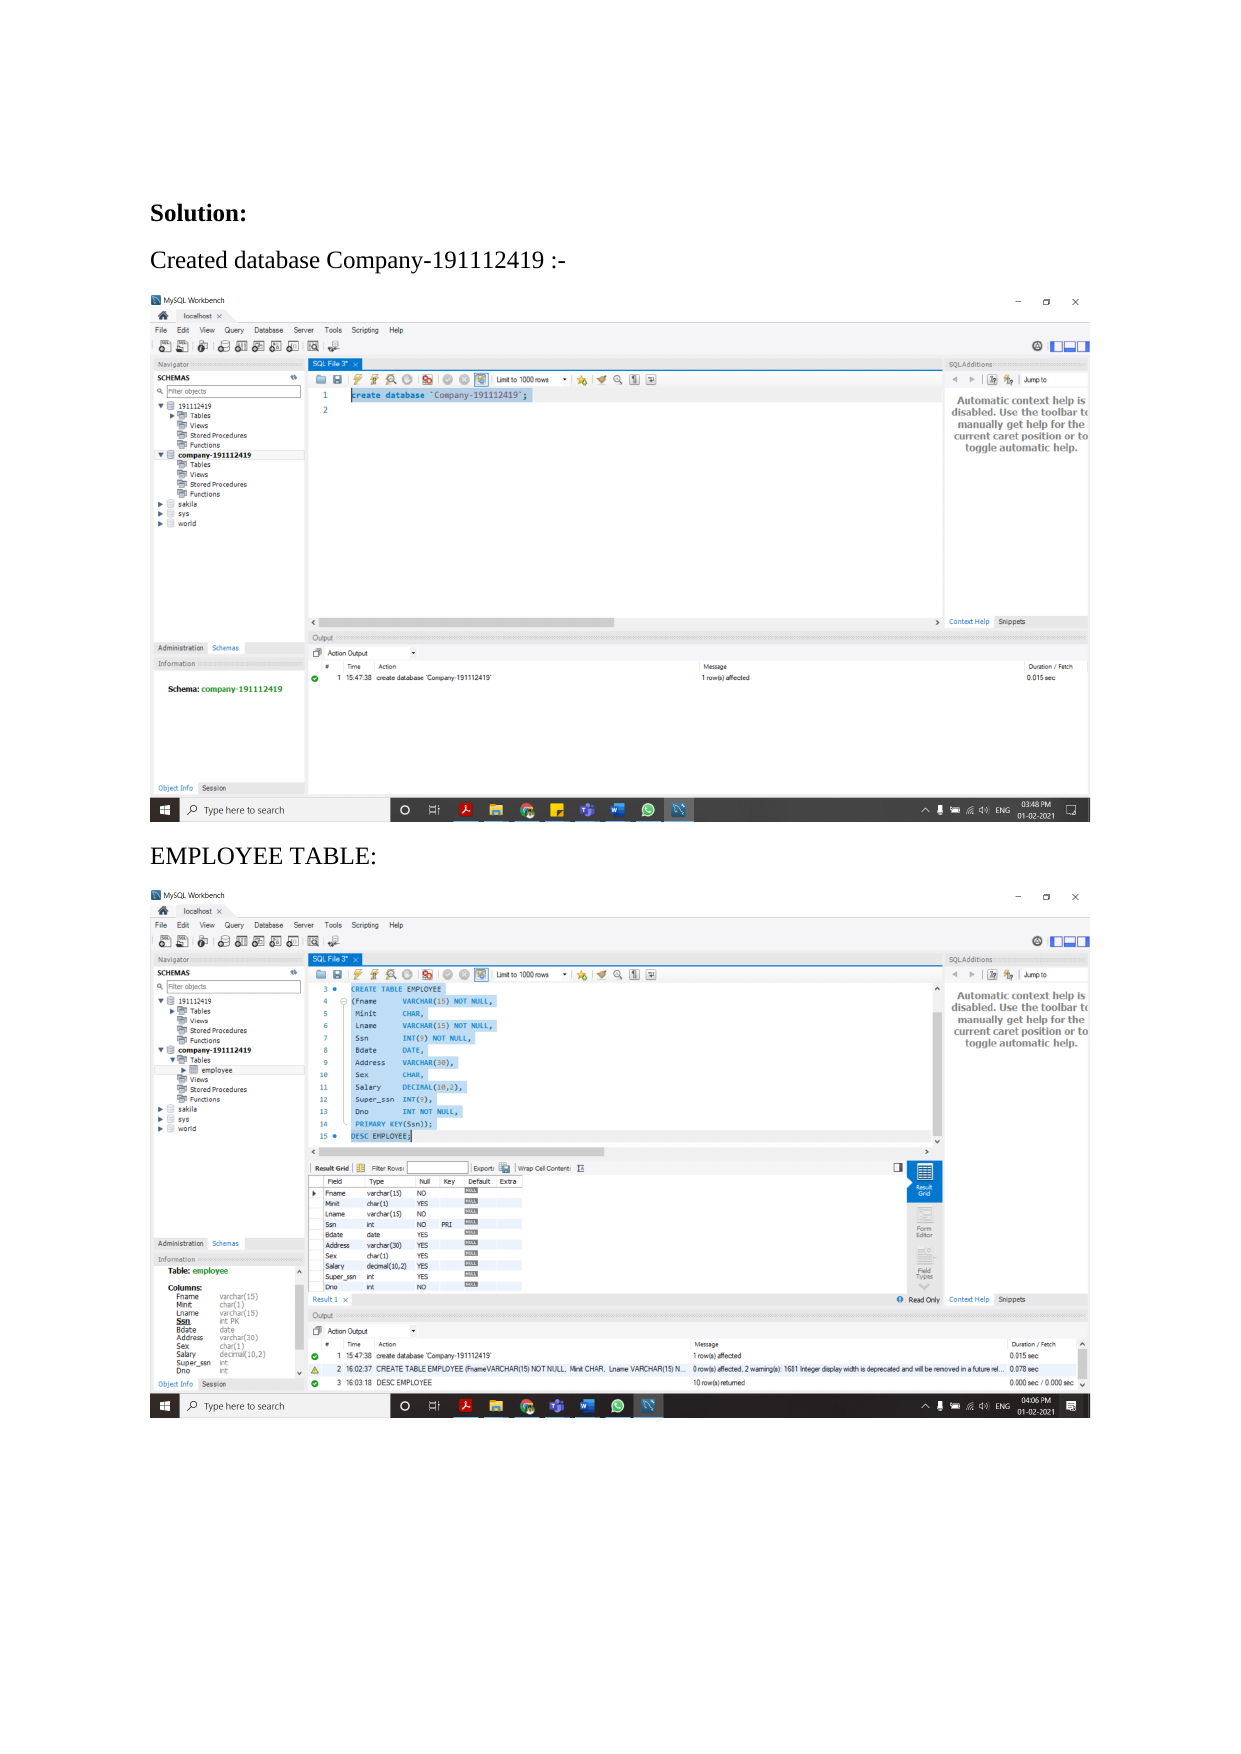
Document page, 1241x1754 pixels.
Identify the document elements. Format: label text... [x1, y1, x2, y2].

picture [150, 888, 1091, 1418]
picture [150, 293, 1091, 822]
text Solution: [150, 198, 1090, 226]
text EMPLOYEE TABLE: [150, 841, 1090, 869]
text Created database Company-191112419 :- [150, 245, 1090, 274]
